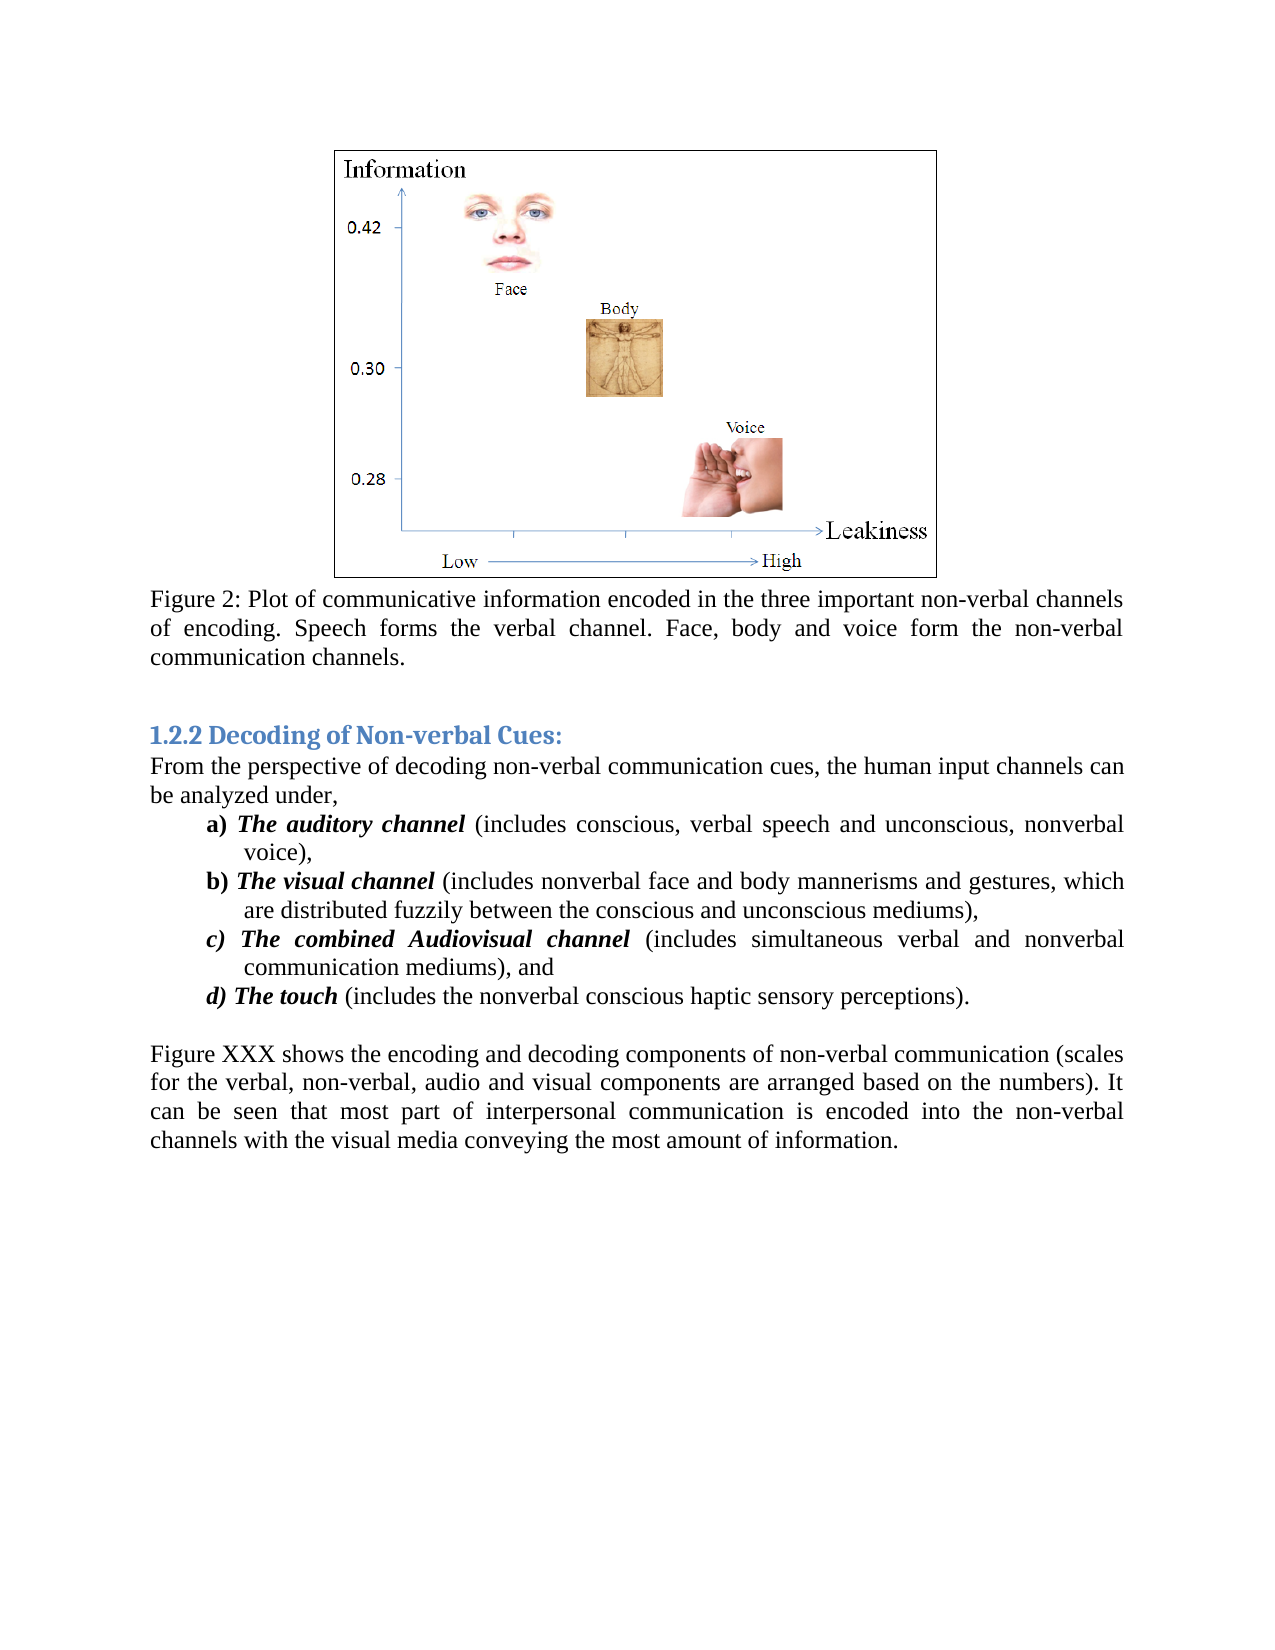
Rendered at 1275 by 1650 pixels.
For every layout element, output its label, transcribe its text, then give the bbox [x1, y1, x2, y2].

text c) The combined Audiovisual channel (includes simultaneous verbal and nonverbal communication mediums), and [206, 924, 1125, 981]
picture [335, 151, 936, 577]
text a) The auditory channel (includes conscious, verbal speech and unconscious, nonverbal voice), [206, 809, 1125, 866]
text d) The touch (includes the nonverbal conscious haptic sensory perceptions). [206, 981, 1125, 1010]
text Figure 2: Plot of communicative information encoded in the three important non-verbal channels of encoding. Speech forms the verbal channel. Face, body and voice form the non-verbal communication channels. [150, 584, 1125, 670]
text From the perspective of decoding non-verbal communication cues, the human input channels can be analyzed under, [150, 751, 1125, 809]
subtitle 1.2.2 Decoding of Non-verbal Cues: [150, 720, 1125, 751]
text Figure XXX shows the encoding and decoding components of non-verbal communication (scales for the verbal, non-verbal, audio and visual components are arranged based on the numbers). It can be seen that most part of interpersonal communication is encoded into the non-verbal channels with the visual media conveying the most amount of information. [150, 1039, 1125, 1154]
text b) The visual channel (includes nonverbal face and body mannerisms and gestures, which are distributed fuzzily between the conscious and unconscious mediums), [206, 866, 1125, 924]
